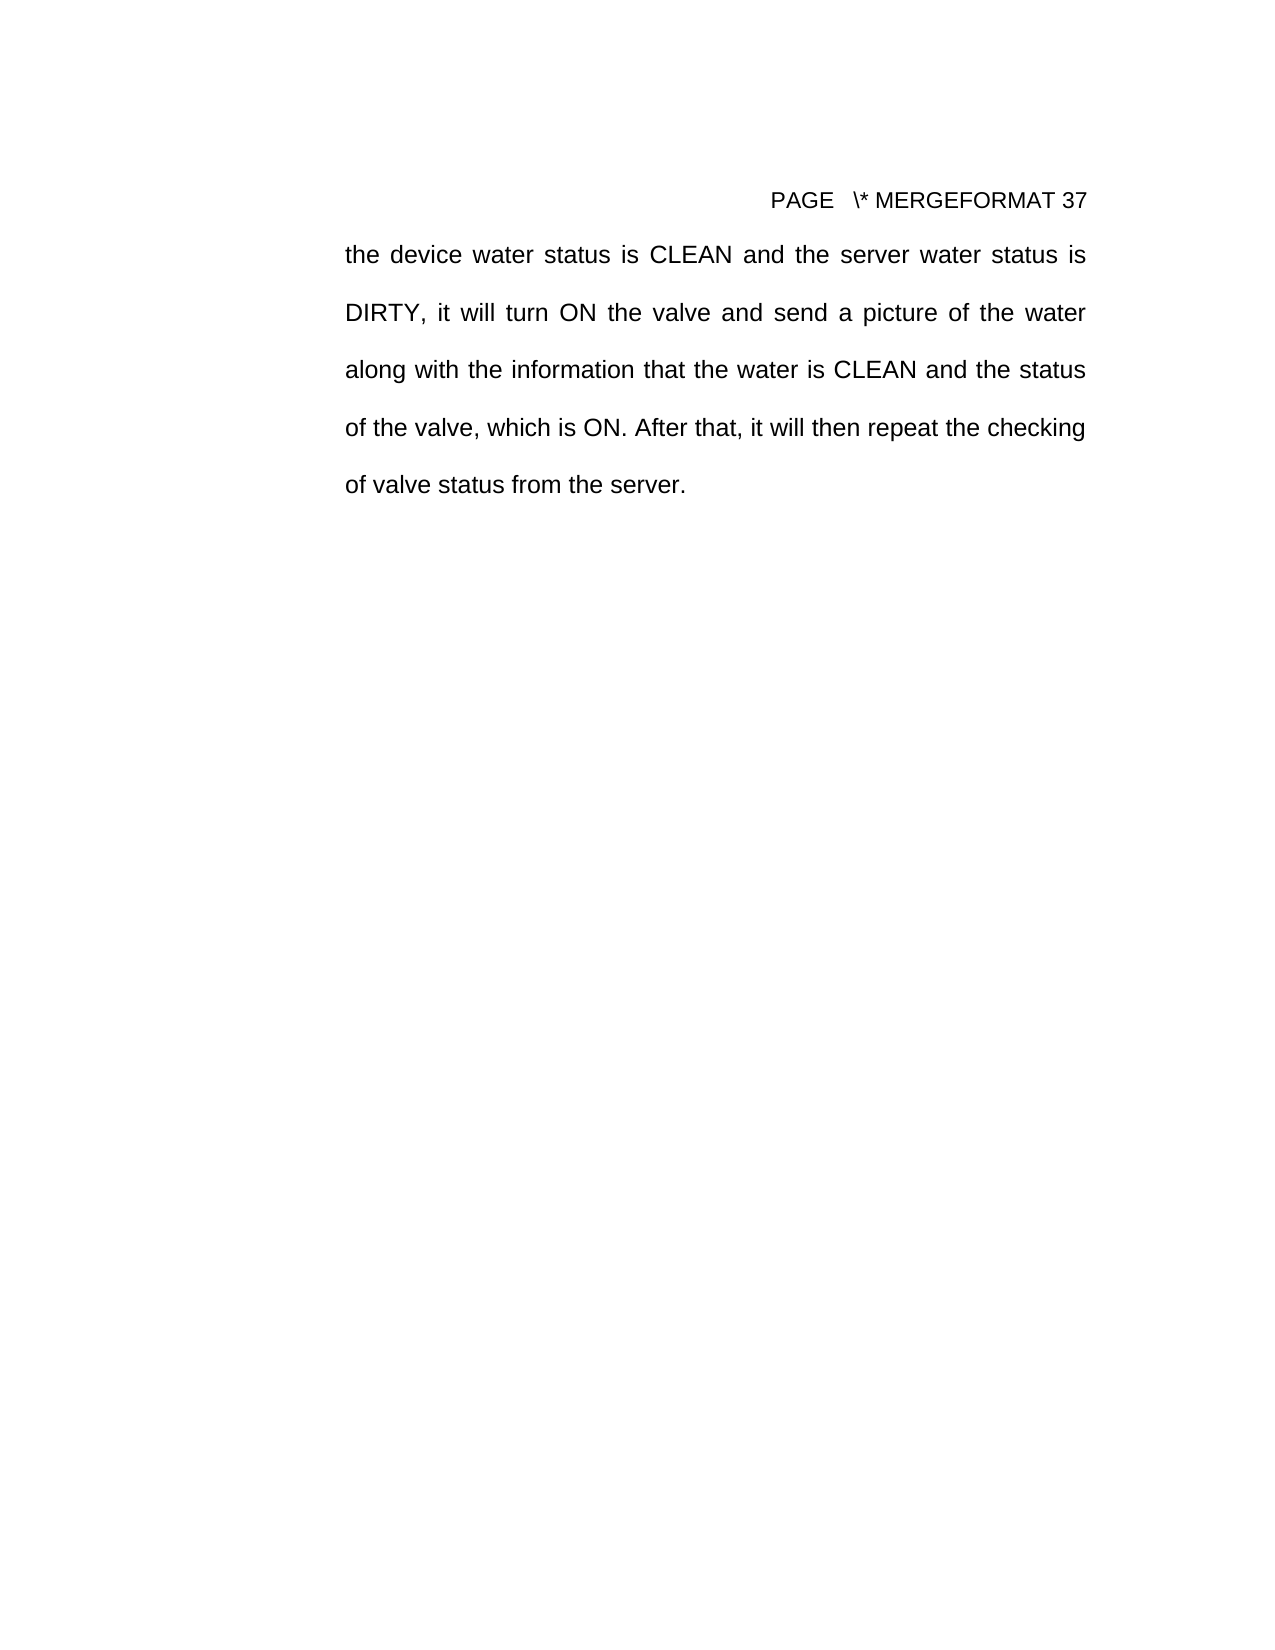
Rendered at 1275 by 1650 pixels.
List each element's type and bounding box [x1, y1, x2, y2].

text [345, 240, 1087, 499]
